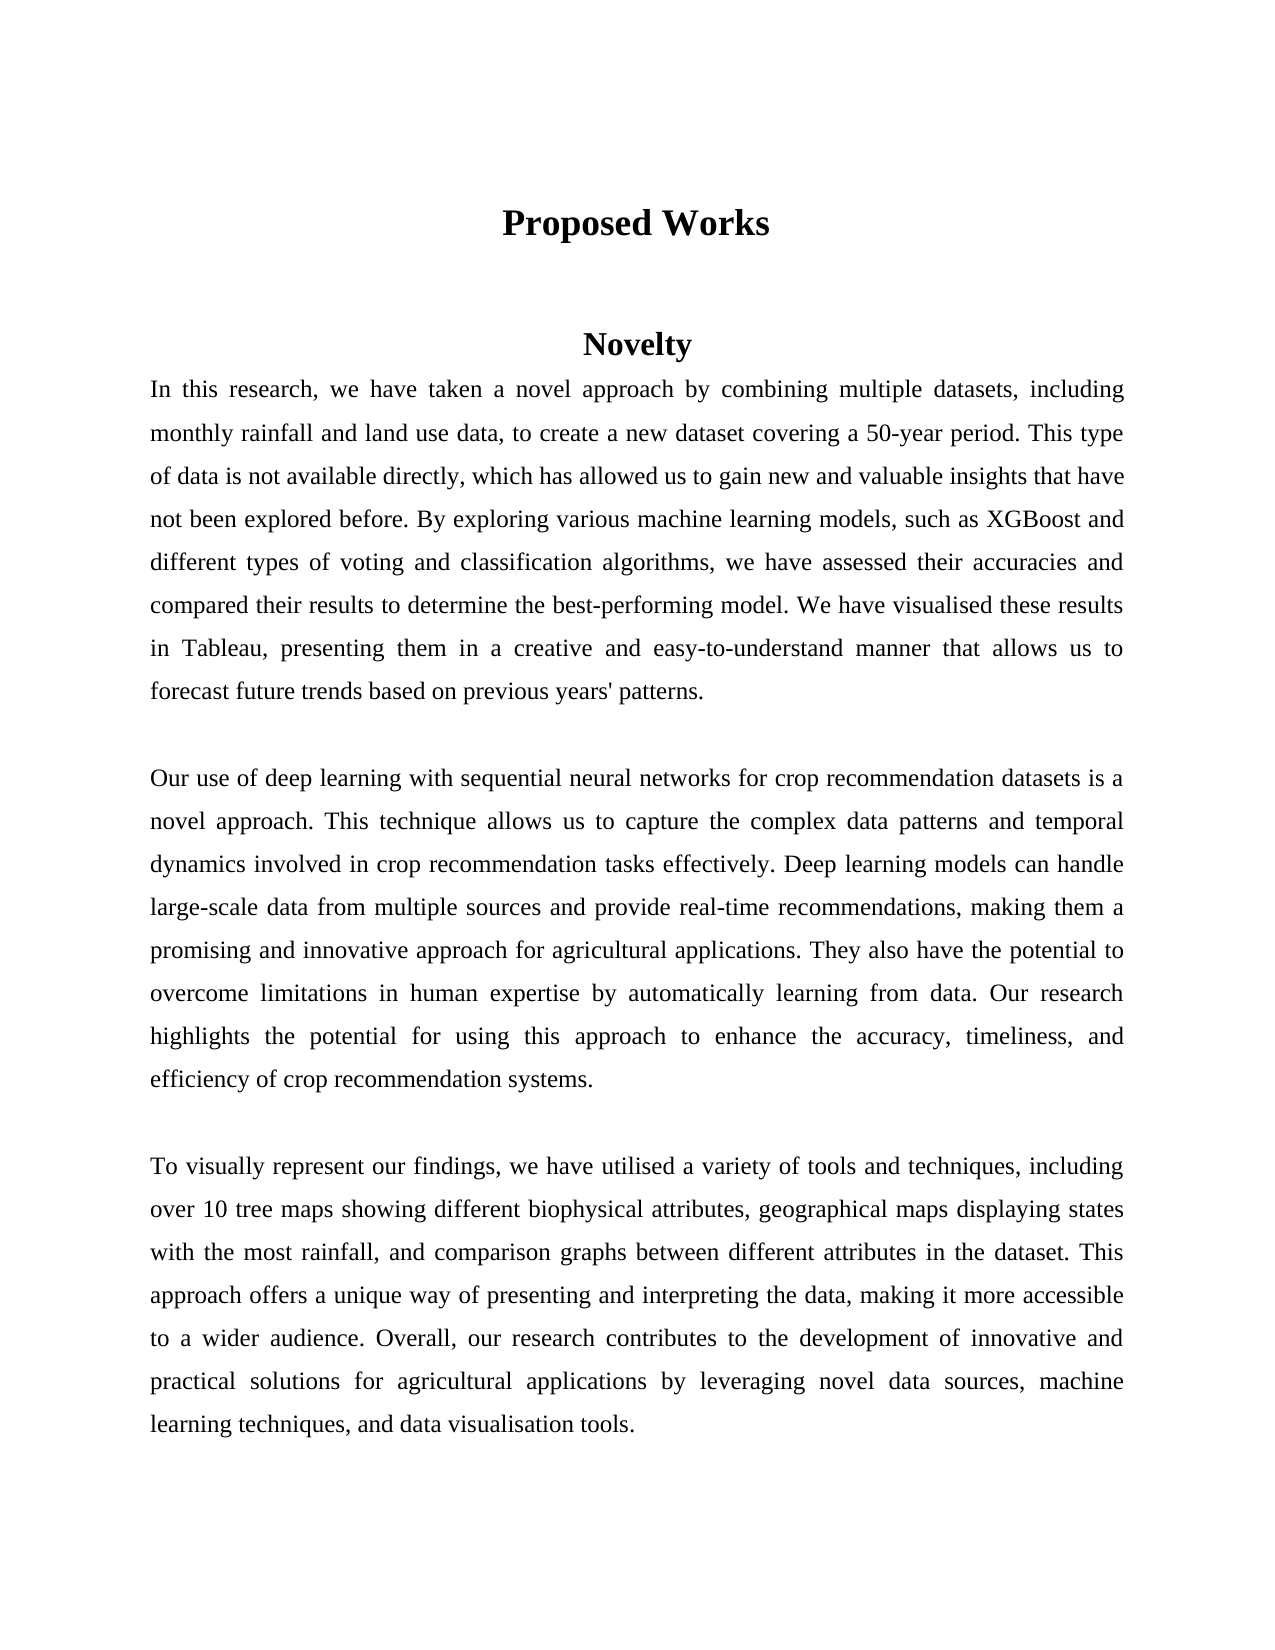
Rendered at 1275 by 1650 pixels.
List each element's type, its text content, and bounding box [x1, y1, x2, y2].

subtitle Novelty [150, 324, 1125, 362]
text Our use of deep learning with sequential neural networks for crop recommendation datasets is a novel approach. This technique allows us to capture the complex data patterns and temporal dynamics involved in crop recommendation tasks effectively. Deep learning models can handle large-scale data from multiple sources and provide real-time recommendations, making them a promising and innovative approach for agricultural applications. They also have the potential to overcome limitations in human expertise by automatically learning from data. Our research highlights the potential for using this approach to enhance the accuracy, timeliness, and efficiency of crop recommendation systems. [150, 763, 1125, 1093]
text In this research, we have taken a novel approach by combining multiple datasets, including monthly rainfall and land use data, to create a new dataset covering a 50-year period. This type of data is not available directly, which has allowed us to gain new and valuable insights that have not been explored before. By exploring various machine learning models, such as XGBoost and different types of voting and classification algorithms, we have assessed their accuracies and compared their results to determine the best-performing model. We have visualised these results in Tableau, presenting them in a creative and easy-to-understand manner that allows us to forecast future trends based on previous years' patterns. [150, 374, 1125, 705]
subtitle Proposed Works [150, 200, 1122, 243]
text To visually represent our findings, we have utilised a variety of tools and techniques, including over 10 tree maps showing different biophysical attributes, geographical maps displaying states with the most rainfall, and comparison graphs between different attributes in the dataset. This approach offers a unique way of presenting and interpreting the data, making it more accessible to a wider audience. Overall, our research contributes to the development of innovative and practical solutions for agricultural applications by leveraging novel data sources, machine learning techniques, and data visualisation tools. [150, 1151, 1125, 1438]
